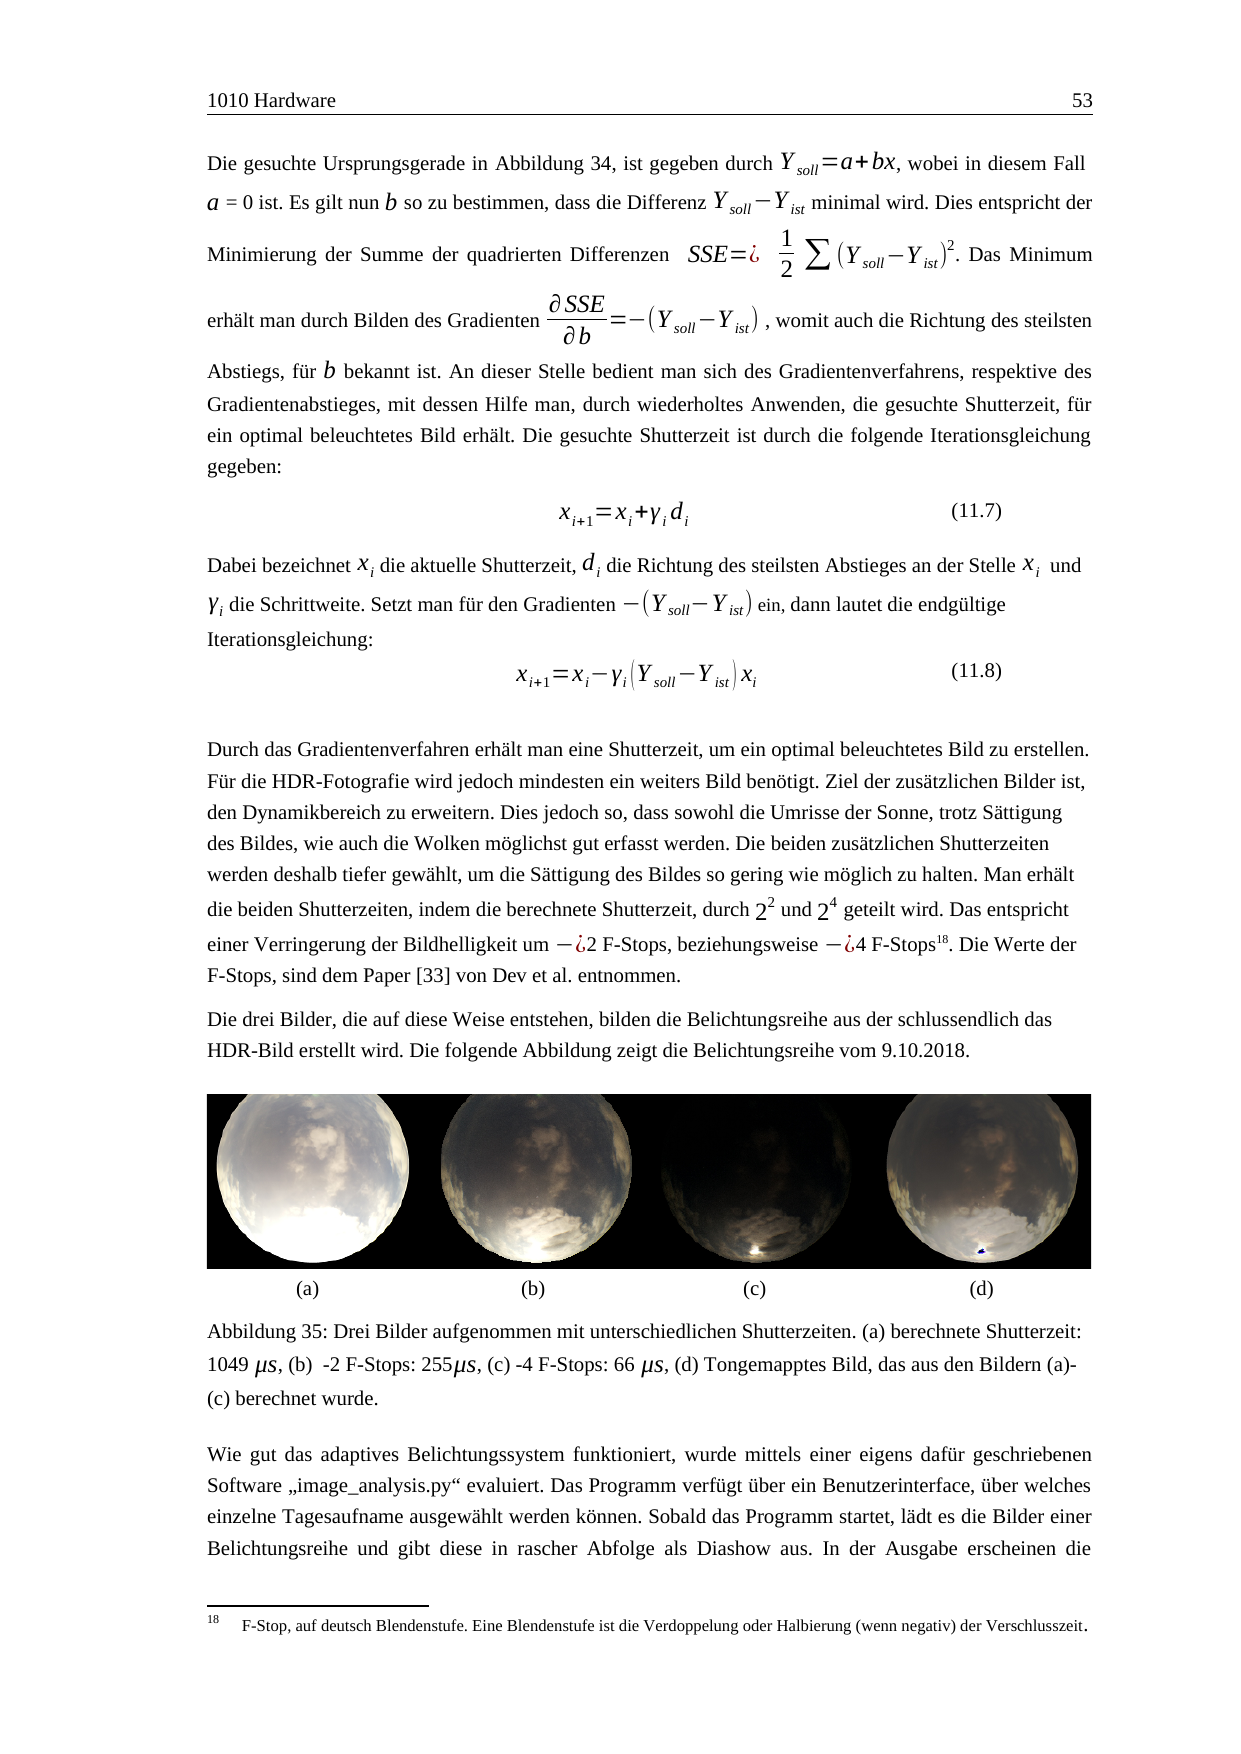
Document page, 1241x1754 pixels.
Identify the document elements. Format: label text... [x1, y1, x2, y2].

table_header [206, 658, 951, 700]
picture [206, 1094, 1092, 1269]
list (b) (c) (d) [296, 1276, 1093, 1300]
text Abbildung 35: Drei Bilder aufgenommen mit unterschiedlichen Shutterzeiten. (a) berechnete Shutterzeit: 1049 , (b) -2 F-Stops: 255, (c) -4 F-Stops: 66 , (d) Tongemapptes Bild, das aus den Bildern (a)-(c) berechnet wurde. [207, 1319, 1093, 1409]
text Die drei Bilder, die auf diese Weise entstehen, bilden die Belichtungsreihe aus der schlussendlich das HDR-Bild erstellt wird. Die folgende Abbildung zeigt die Belichtungsreihe vom 9.10.2018. [207, 1007, 1093, 1062]
text Durch das Gradientenverfahren erhält man eine Shutterzeit, um ein optimal beleuchtetes Bild zu erstellen. Für die HDR-Fotografie wird jedoch mindesten ein weiters Bild benötigt. Ziel der zusätzlichen Bilder ist, den Dynamikbereich zu erweitern. Dies jedoch so, dass sowohl die Umrisse der Sonne, trotz Sättigung des Bildes, wie auch die Wolken möglichst gut erfasst werden. Die beiden zusätzlichen Shutterzeiten werden deshalb tiefer gewählt, um die Sättigung des Bildes so gering wie möglich zu halten. Man erhält die beiden Shutterzeiten, indem die berechnete Shutterzeit, durch und geteilt wird. Das entspricht einer Verringerung der Bildhelligkeit um 2 F-Stops, beziehungsweise 4 F-Stops. Die Werte der F-Stops, sind dem Paper [33] von Dev et al. entnommen. [207, 737, 1093, 987]
text Dabei bezeichnet die aktuelle Shutterzeit, die Richtung des steilsten Abstieges an der Stelle und die Schrittweite. Setzt man für den Gradienten ein, dann lautet die endgültige Iterationsgleichung: [207, 549, 1093, 651]
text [207, 1442, 1093, 1559]
table_header [206, 498, 951, 537]
text Die gesuchte Ursprungsgerade in Abbildung 34, ist gegeben durch , wobei in diesem Fall = 0 ist. Es gilt nun so zu bestimmen, dass die Differenz minimal wird. Dies entspricht der Minimierung der Summe der quadrierten Differenzen . Das Minimum erhält man durch Bilden des Gradienten , womit auch die Richtung des steilsten Abstiegs, für bekannt ist. An dieser Stelle bedient man sich des Gradientenverfahrens, respektive des Gradientenabstieges, mit dessen Hilfe man, durch wiederholtes Anwenden, die gesuchte Shutterzeit, für ein optimal beleuchtetes Bild erhält. Die gesuchte Shutterzeit ist durch die folgende Iterationsgleichung gegeben: [207, 148, 1093, 478]
